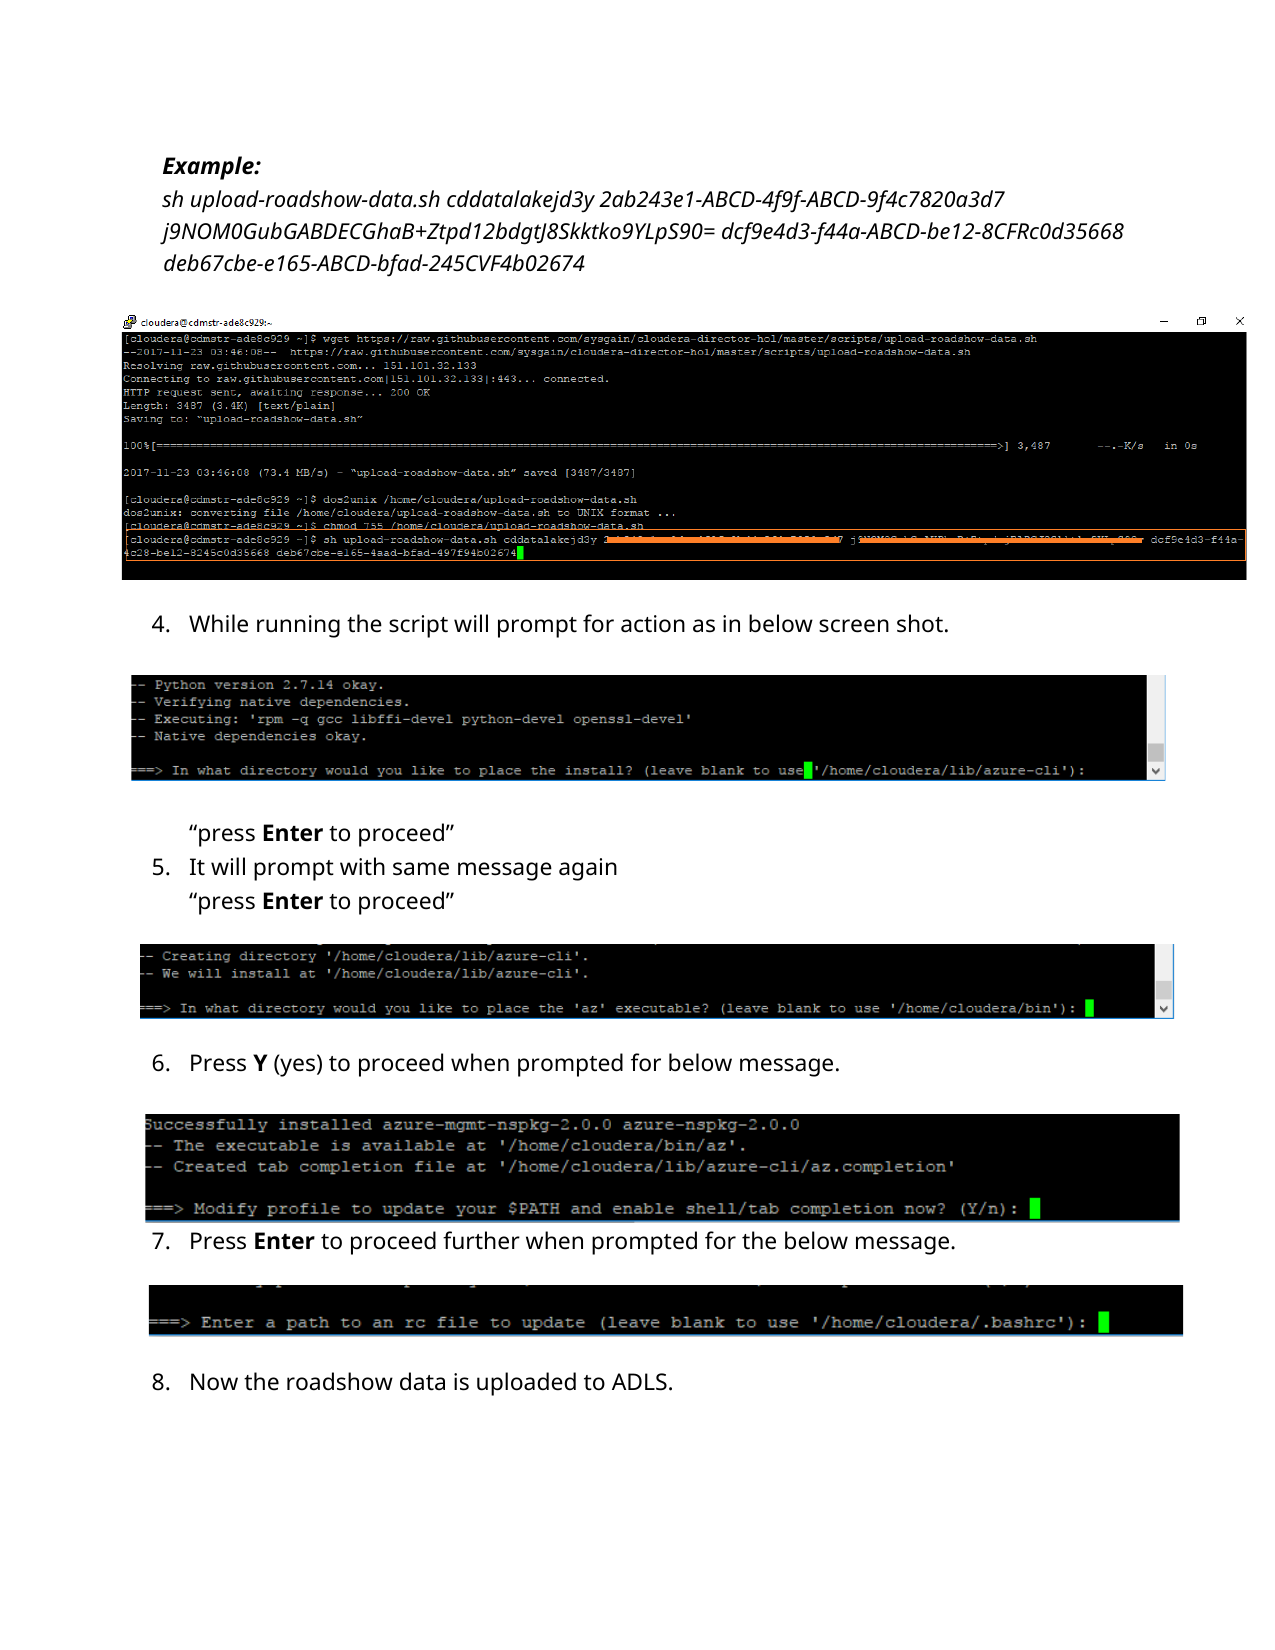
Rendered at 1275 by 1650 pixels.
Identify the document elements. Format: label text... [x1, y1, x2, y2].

picture [131, 675, 1166, 781]
list While running the script will prompt for action as in below screen shot. [151, 608, 1184, 639]
text sh upload-roadshow-data.sh cddatalakejd3y 2ab243e1-ABCD-4f9f-ABCD-9f4c7820a3d7 j9NOM0GubGABDECGhaB+Ztpd12bdgtJ8Skktko9YLpS90= dcf9e4d3-f44a-ABCD-be12-8CFRc0d35668 deb67cbe-e165-ABCD-bfad-245CVF4b02674 [162, 184, 1137, 278]
list “press Enter to proceed” [189, 885, 1184, 916]
picture [140, 944, 1175, 1019]
list It will prompt with same message again [151, 851, 1184, 882]
list Now the roadshow data is uploaded to ADLS. [151, 1366, 1184, 1397]
list Press Y (yes) to proceed when prompted for below message. [151, 1047, 1184, 1078]
picture [148, 1285, 1184, 1337]
picture [145, 1114, 1180, 1223]
list “press Enter to proceed” [189, 817, 1184, 848]
list Press Enter to proceed further when prompted for the below message. [151, 1225, 1184, 1256]
text Example: [162, 150, 1184, 181]
picture [121, 314, 1247, 580]
